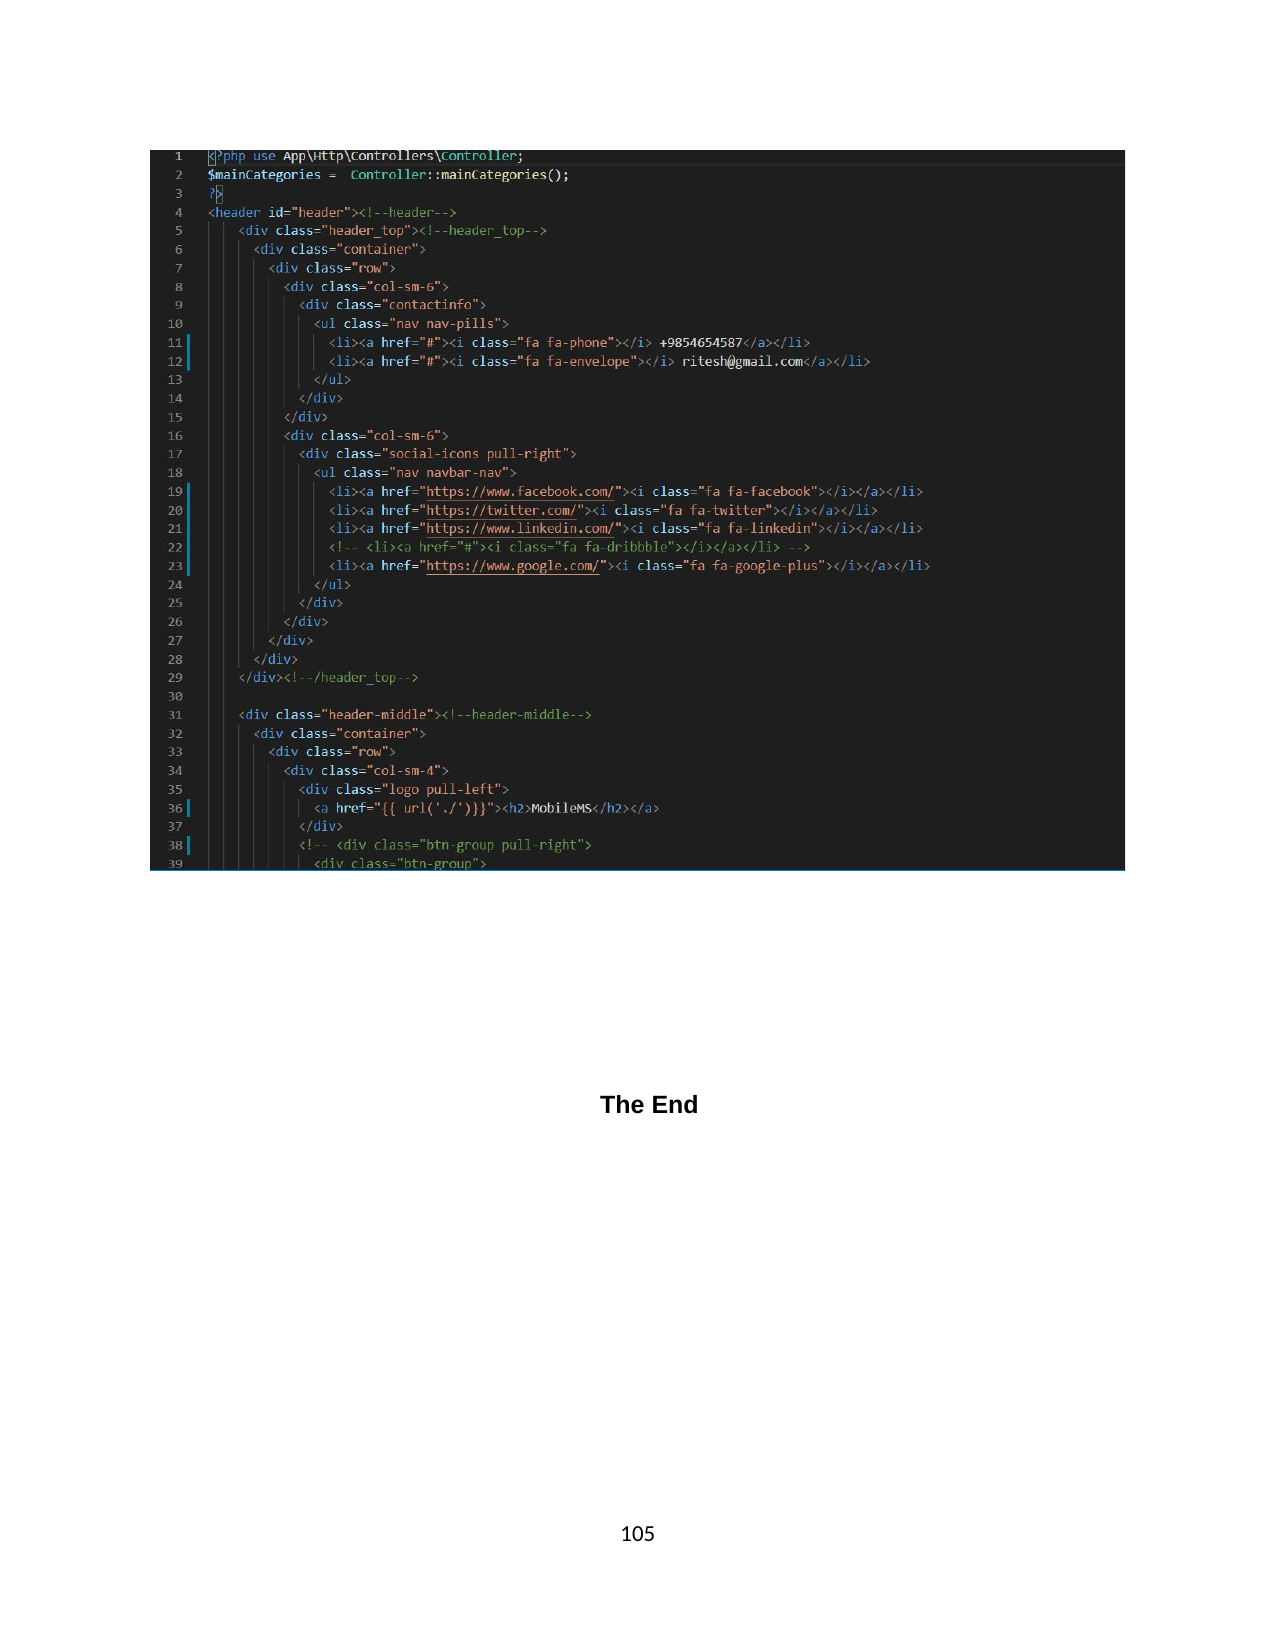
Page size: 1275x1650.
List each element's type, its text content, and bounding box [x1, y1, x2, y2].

text The End [525, 1090, 1125, 1118]
picture [150, 150, 1125, 871]
